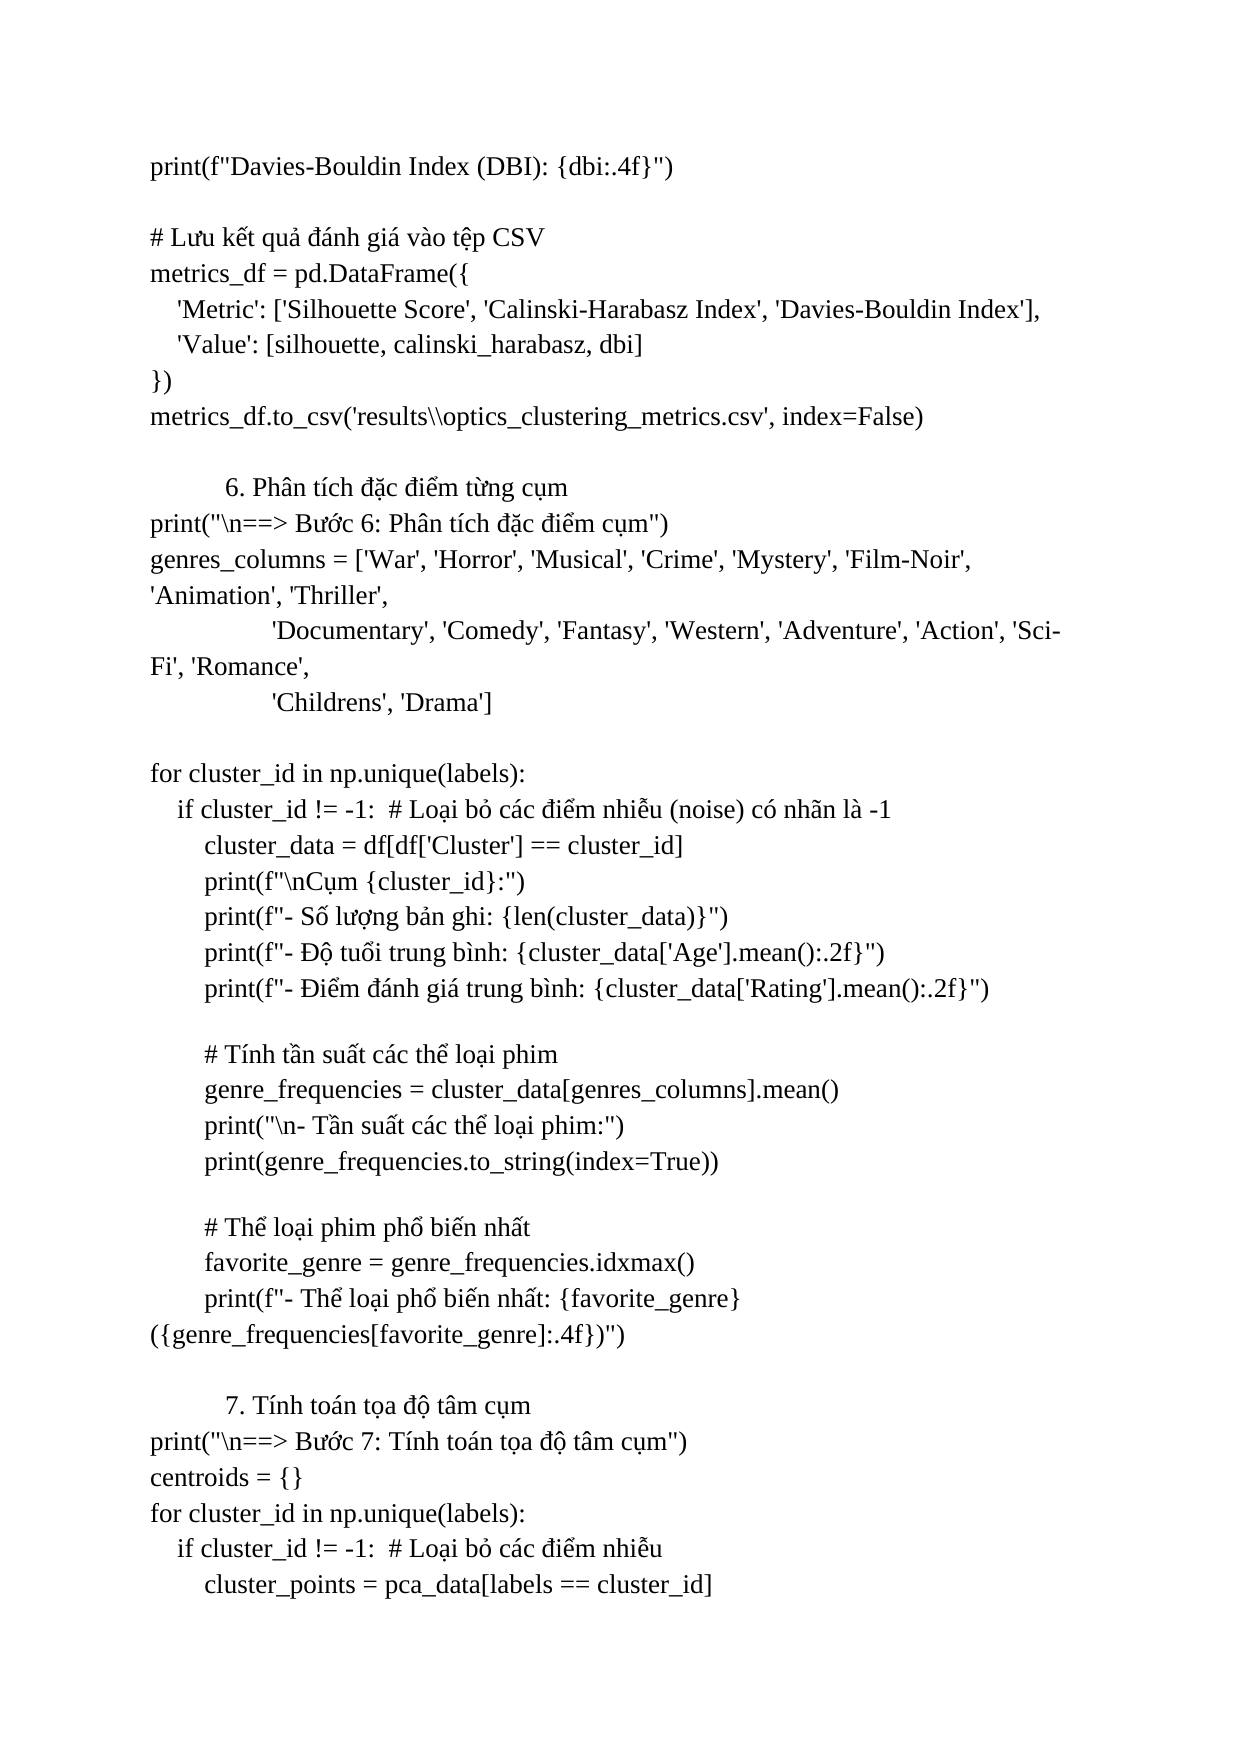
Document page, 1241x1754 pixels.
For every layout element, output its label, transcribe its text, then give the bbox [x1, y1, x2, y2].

text 7. Tính toán tọa độ tâm cụm [225, 1389, 1090, 1421]
text for cluster_id in np.unique(labels): [150, 1497, 1090, 1528]
text for cluster_id in np.unique(labels): [150, 757, 1090, 788]
text cluster_data = df[df['Cluster'] == cluster_id] [150, 829, 1090, 860]
text 'Documentary', 'Comedy', 'Fantasy', 'Western', 'Adventure', 'Action', 'Sci-Fi', 'Romance', [150, 614, 1090, 681]
text # Tính tần suất các thể loại phim [150, 1038, 1090, 1069]
text metrics_df.to_csv('results\\optics_clustering_metrics.csv', index=False) [150, 400, 1090, 431]
text 6. Phân tích đặc điểm từng cụm [225, 472, 1090, 503]
text if cluster_id != -1: # Loại bỏ các điểm nhiễu (noise) có nhãn là -1 [150, 793, 1090, 824]
text print(f"- Thể loại phổ biến nhất: {favorite_genre} ({genre_frequencies[favorite_genre]:.4f})") [150, 1282, 1090, 1349]
text favorite_genre = genre_frequencies.idxmax() [150, 1247, 1090, 1278]
text print("\n- Tần suất các thể loại phim:") [150, 1109, 1090, 1140]
text if cluster_id != -1: # Loại bỏ các điểm nhiễu [150, 1532, 1090, 1563]
text 'Metric': ['Silhouette Score', 'Calinski-Harabasz Index', 'Davies-Bouldin Index'], [150, 293, 1090, 324]
text # Thể loại phim phổ biến nhất [150, 1211, 1090, 1242]
text print(genre_frequencies.to_string(index=True)) [150, 1145, 1090, 1176]
text print("\n==> Bước 6: Phân tích đặc điểm cụm") [150, 507, 1090, 538]
text centroids = {} [150, 1461, 1090, 1492]
text print(f"- Điểm đánh giá trung bình: {cluster_data['Rating'].mean():.2f}") [150, 972, 1090, 1003]
text genres_columns = ['War', 'Horror', 'Musical', 'Crime', 'Mystery', 'Film-Noir', 'Animation', 'Thriller', [150, 543, 1090, 610]
text print(f"- Số lượng bản ghi: {len(cluster_data)}") [150, 900, 1090, 931]
text print("\n==> Bước 7: Tính toán tọa độ tâm cụm") [150, 1425, 1090, 1456]
text # Lưu kết quả đánh giá vào tệp CSV [150, 221, 1090, 253]
text metrics_df = pd.DataFrame({ [150, 257, 1090, 288]
text print(f"\nCụm {cluster_id}:") [150, 864, 1090, 896]
text 'Value': [silhouette, calinski_harabasz, dbi] [150, 329, 1090, 360]
text }) [150, 364, 1090, 396]
text genre_frequencies = cluster_data[genres_columns].mean() [150, 1073, 1090, 1104]
text cluster_points = pca_data[labels == cluster_id] [150, 1568, 1090, 1599]
text 'Childrens', 'Drama'] [150, 686, 1090, 717]
text print(f"- Độ tuổi trung bình: {cluster_data['Age'].mean():.2f}") [150, 936, 1090, 967]
text print(f"Davies-Bouldin Index (DBI): {dbi:.4f}") [150, 150, 1090, 181]
